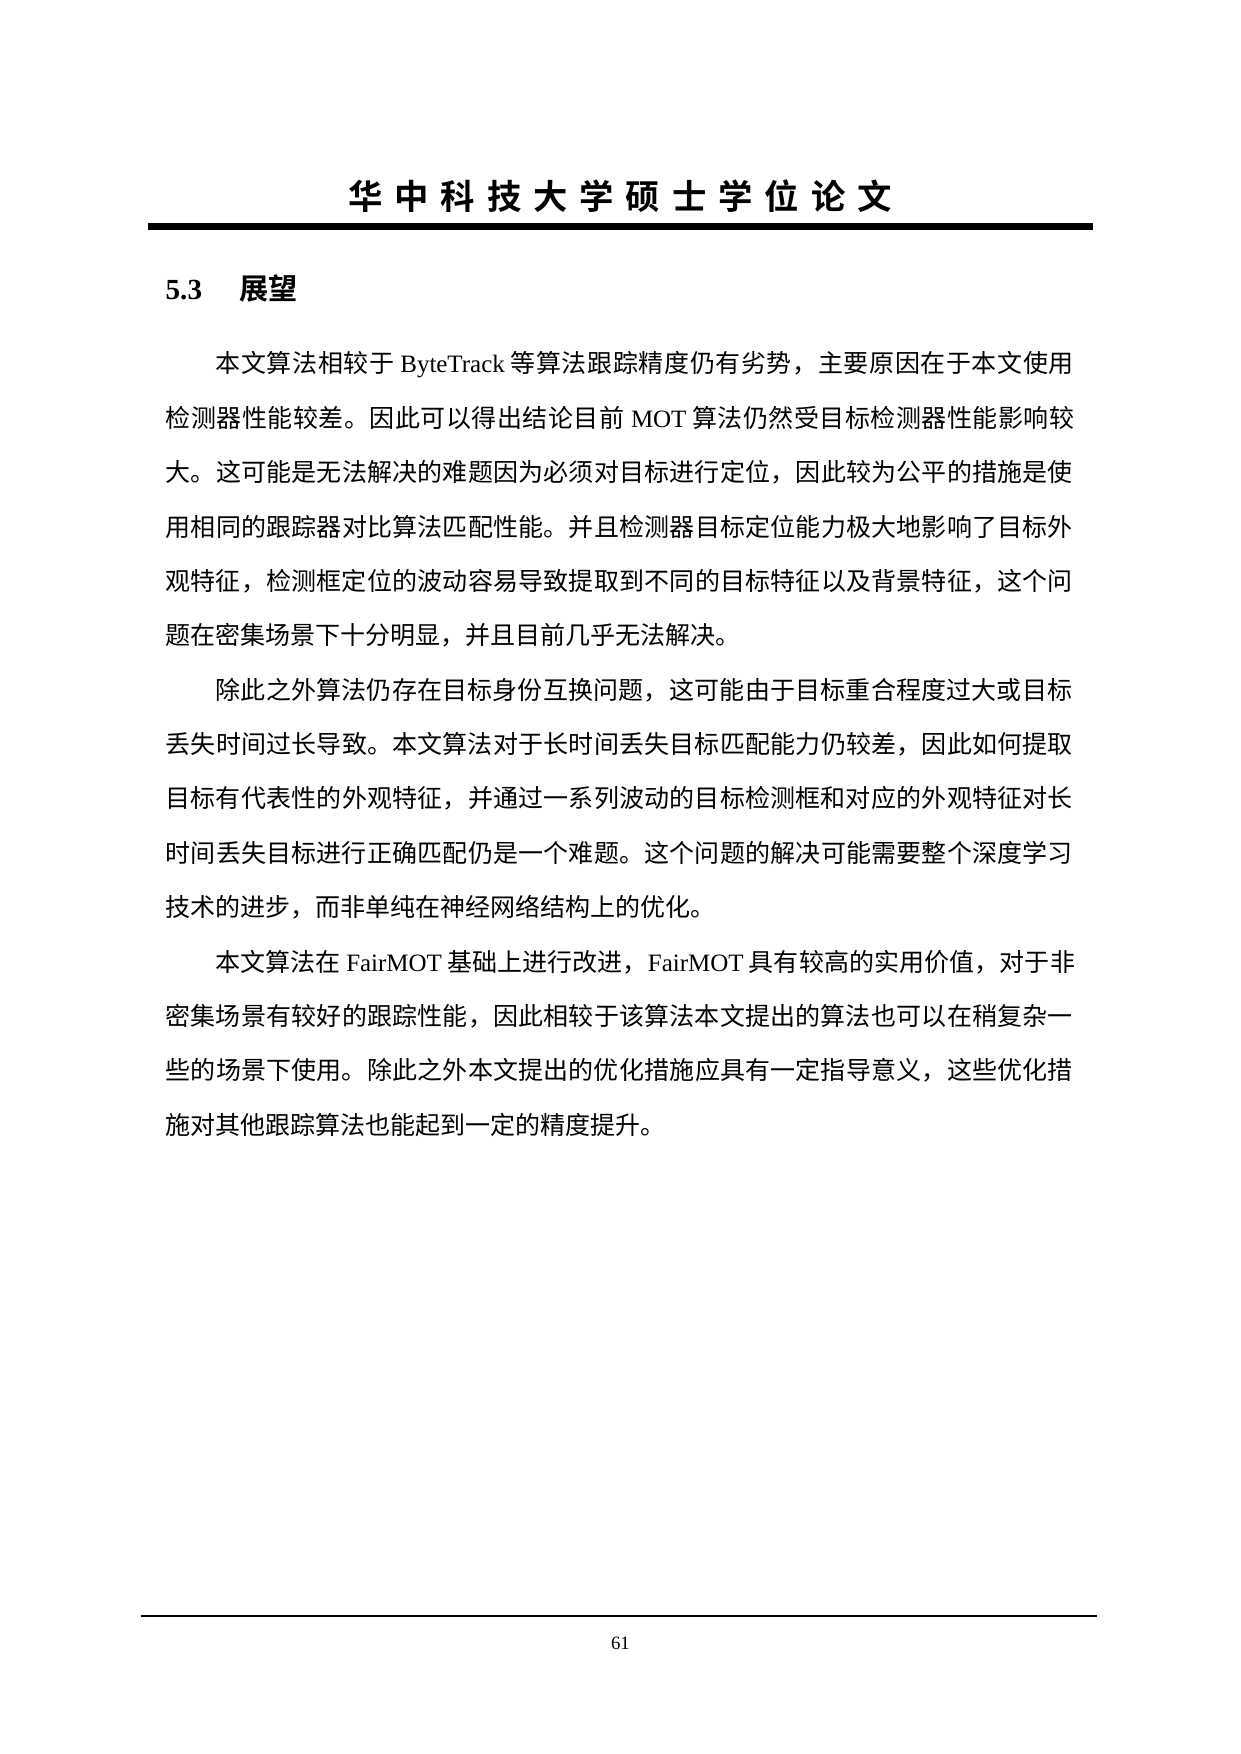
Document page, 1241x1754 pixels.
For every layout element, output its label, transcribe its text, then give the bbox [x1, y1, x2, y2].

text 本文算法在FairMOT基础上进行改进，FairMOT具有较高的实用价值，对于非密集场景有较好的跟踪性能，因此相较于该算法本文提出的算法也可以在稍复杂一些的场景下使用。除此之外本文提出的优化措施应具有一定指导意义，这些优化措施对其他跟踪算法也能起到一定的精度提升。 [165, 942, 1075, 1141]
text 本文算法相较于ByteTrack等算法跟踪精度仍有劣势，主要原因在于本文使用检测器性能较差。因此可以得出结论目前MOT算法仍然受目标检测器性能影响较大。这可能是无法解决的难题因为必须对目标进行定位，因此较为公平的措施是使用相同的跟踪器对比算法匹配性能。并且检测器目标定位能力极大地影响了目标外观特征，检测框定位的波动容易导致提取到不同的目标特征以及背景特征，这个问题在密集场景下十分明显，并且目前几乎无法解决。 [165, 344, 1075, 652]
text 除此之外算法仍存在目标身份互换问题，这可能由于目标重合程度过大或目标丢失时间过长导致。本文算法对于长时间丢失目标匹配能力仍较差，因此如何提取目标有代表性的外观特征，并通过一系列波动的目标检测框和对应的外观特征对长时间丢失目标进行正确匹配仍是一个难题。这个问题的解决可能需要整个深度学习技术的进步，而非单纯在神经网络结构上的优化。 [165, 670, 1075, 924]
subtitle 展望 [165, 266, 1075, 308]
